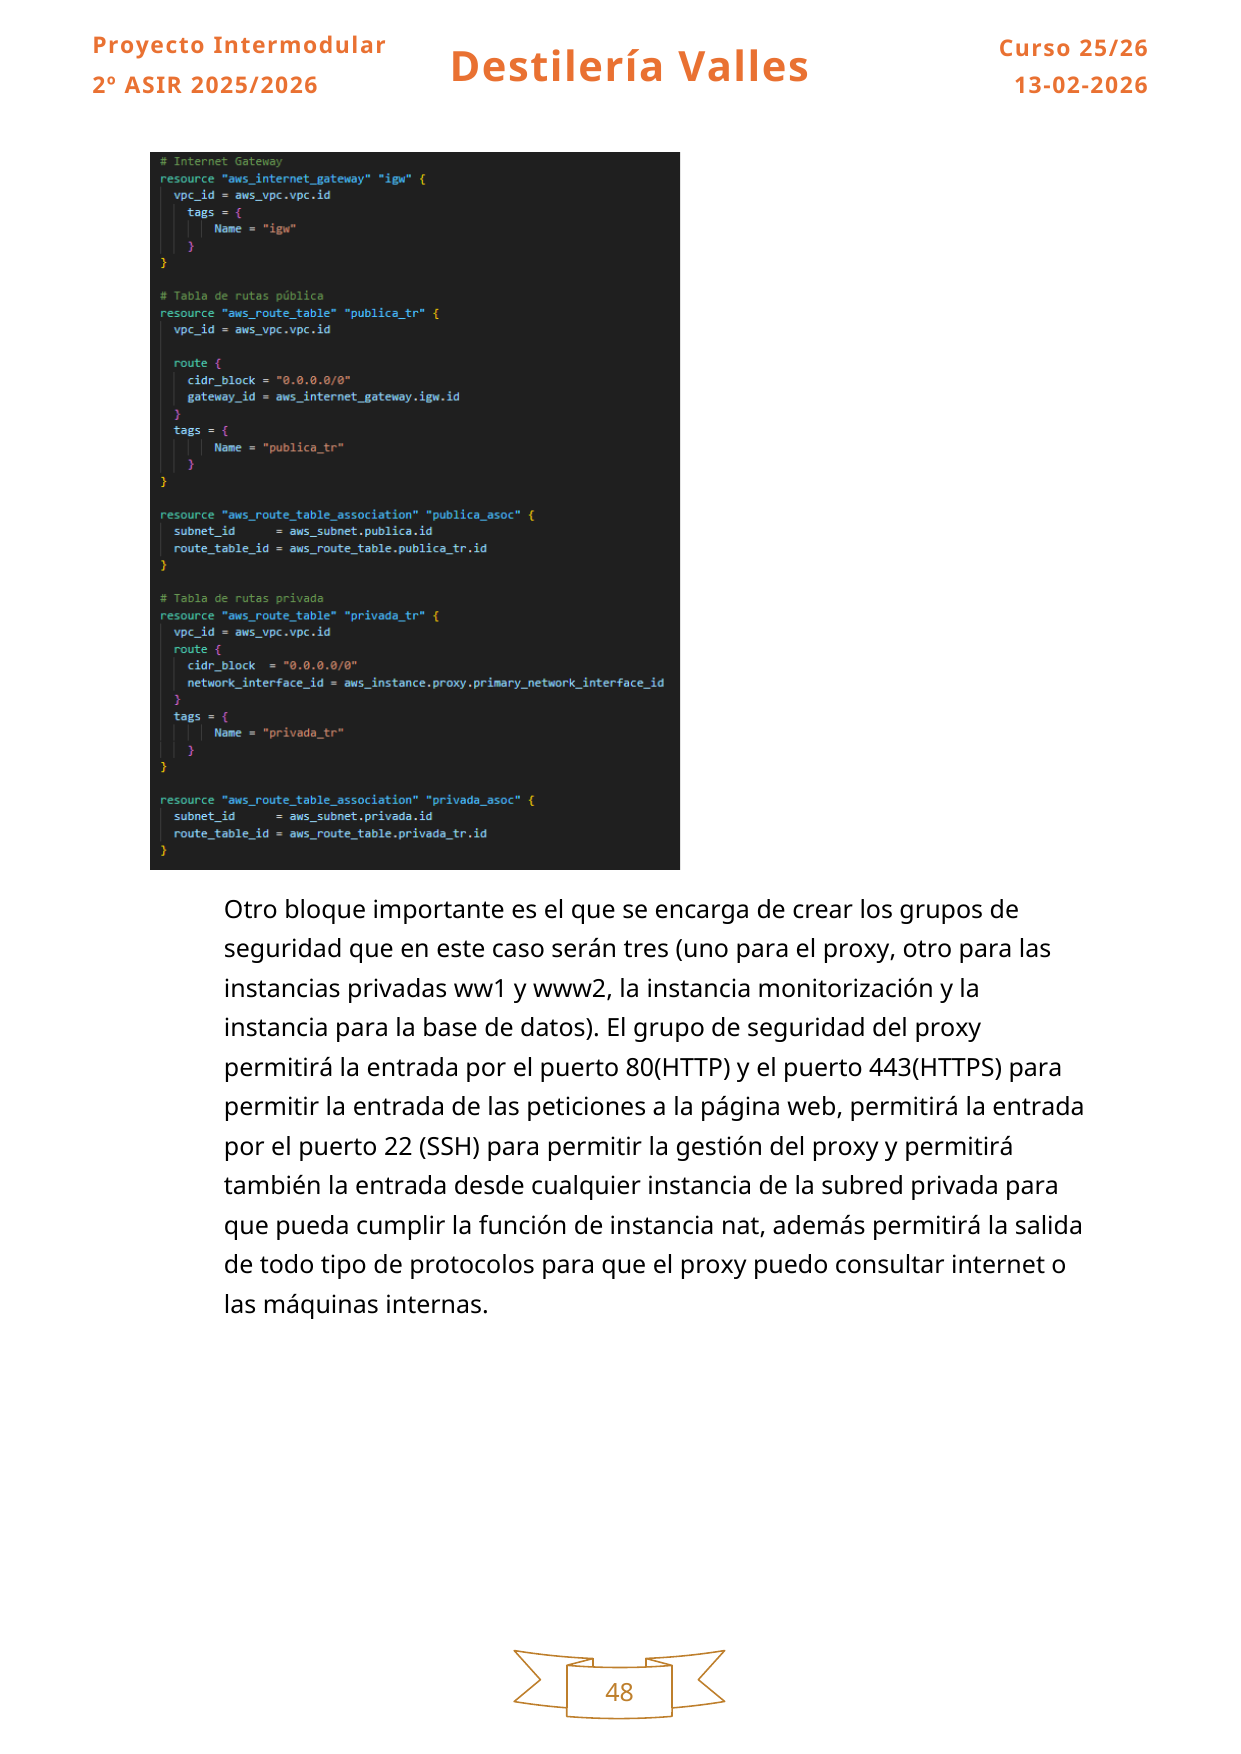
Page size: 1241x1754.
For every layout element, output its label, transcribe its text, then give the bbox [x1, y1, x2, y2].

text Otro bloque importante es el que se encarga de crear los grupos de seguridad que en este caso serán tres (uno para el proxy, otro para las instancias privadas ww1 y www2, la instancia monitorización y la instancia para la base de datos). El grupo de seguridad del proxy permitirá la entrada por el puerto 80(HTTP) y el puerto 443(HTTPS) para permitir la entrada de las peticiones a la página web, permitirá la entrada por el puerto 22 (SSH) para permitir la gestión del proxy y permitirá también la entrada desde cualquier instancia de la subred privada para que pueda cumplir la función de instancia nat, además permitirá la salida de todo tipo de protocolos para que el proxy puedo consultar internet o las máquinas internas. [224, 892, 1090, 1321]
picture [150, 152, 680, 870]
